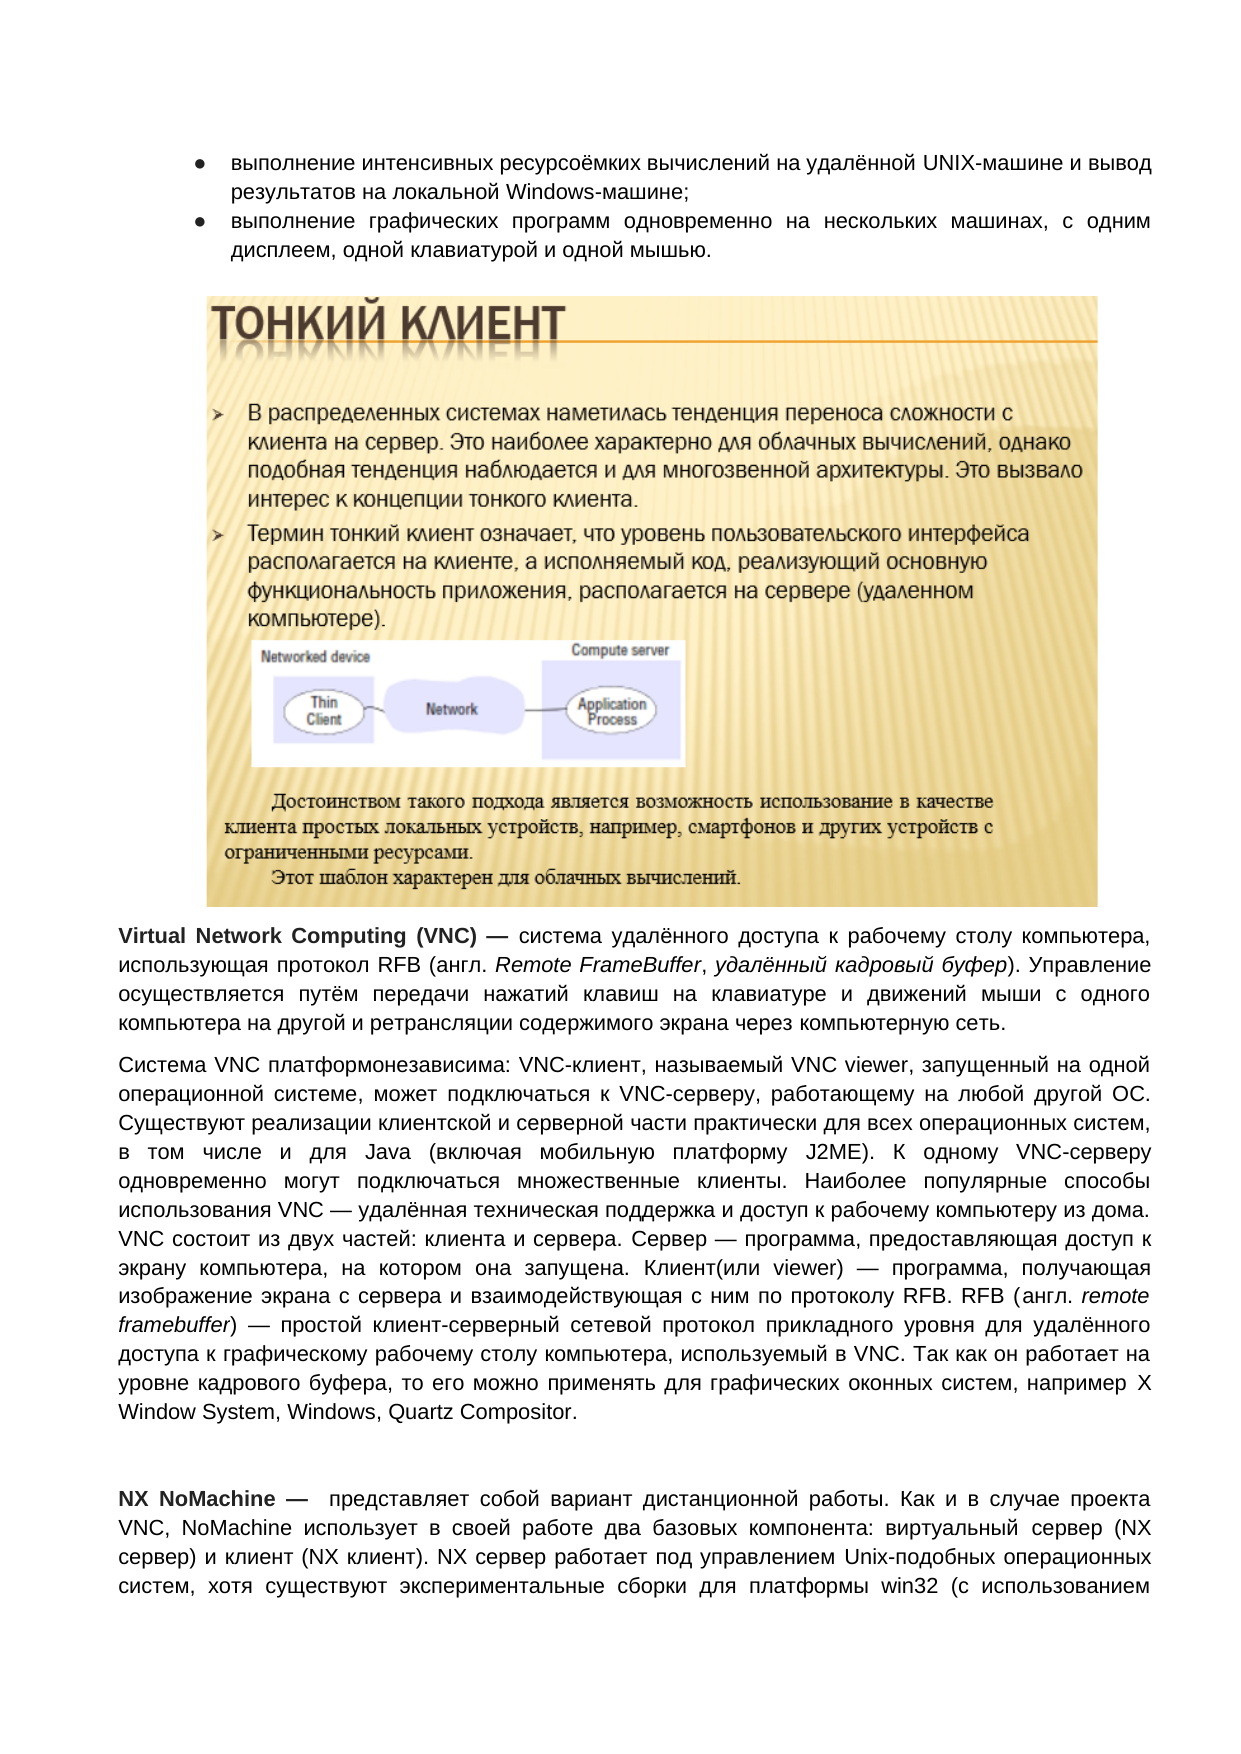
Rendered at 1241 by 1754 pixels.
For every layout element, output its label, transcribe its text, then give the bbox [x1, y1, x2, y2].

picture [206, 296, 1098, 907]
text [118, 1486, 1152, 1598]
text Virtual Network Computing (VNC) — система удалённого доступа к рабочему столу компьютера, использующая протокол RFB (англ. Remote FrameBuffer, удалённый кадровый буфер). Управление осуществляется путём передачи нажатий клавиш на клавиатуре и движений мыши с одного компьютера на другой и ретрансляции содержимого экрана через компьютерную сеть. [118, 923, 1152, 1036]
list выполнение интенсивных ресурсоёмких вычислений на удалённой UNIX-машине и вывод результатов на локальной Windows-машине; [193, 175, 1152, 204]
list выполнение графических программ одновременно на нескольких машинах, с одним дисплеем, одной клавиатурой и одной мышью. [193, 233, 1152, 262]
text Система VNC платформонезависима: VNC-клиент, называемый VNC viewer, запущенный на одной операционной системе, может подключаться к VNC-серверу, работающему на любой другой ОС. Существуют реализации клиентской и серверной части практически для всех операционных систем, в том числе и для Java (включая мобильную платформу J2ME). К одному VNC-серверу одновременно могут подключаться множественные клиенты. Наиболее популярные способы использования VNC — удалённая техническая поддержка и доступ к рабочему компьютеру из дома. VNC состоит из двух частей: клиента и сервера. Сервер — программа, предоставляющая доступ к экрану компьютера, на котором она запущена. Клиент(или viewer) — программа, получающая изображение экрана с сервера и взаимодействующая с ним по протоколу RFB. RFB (англ. remote framebuffer) — простой клиент-серверный сетевой протокол прикладного уровня для удалённого доступа к графическому рабочему столу компьютера, используемый в VNC. Так как он работает на уровне кадрового буфера, то его можно применять для графических оконных систем, например X Window System, Windows, Quartz Compositor. [118, 1052, 1152, 1226]
